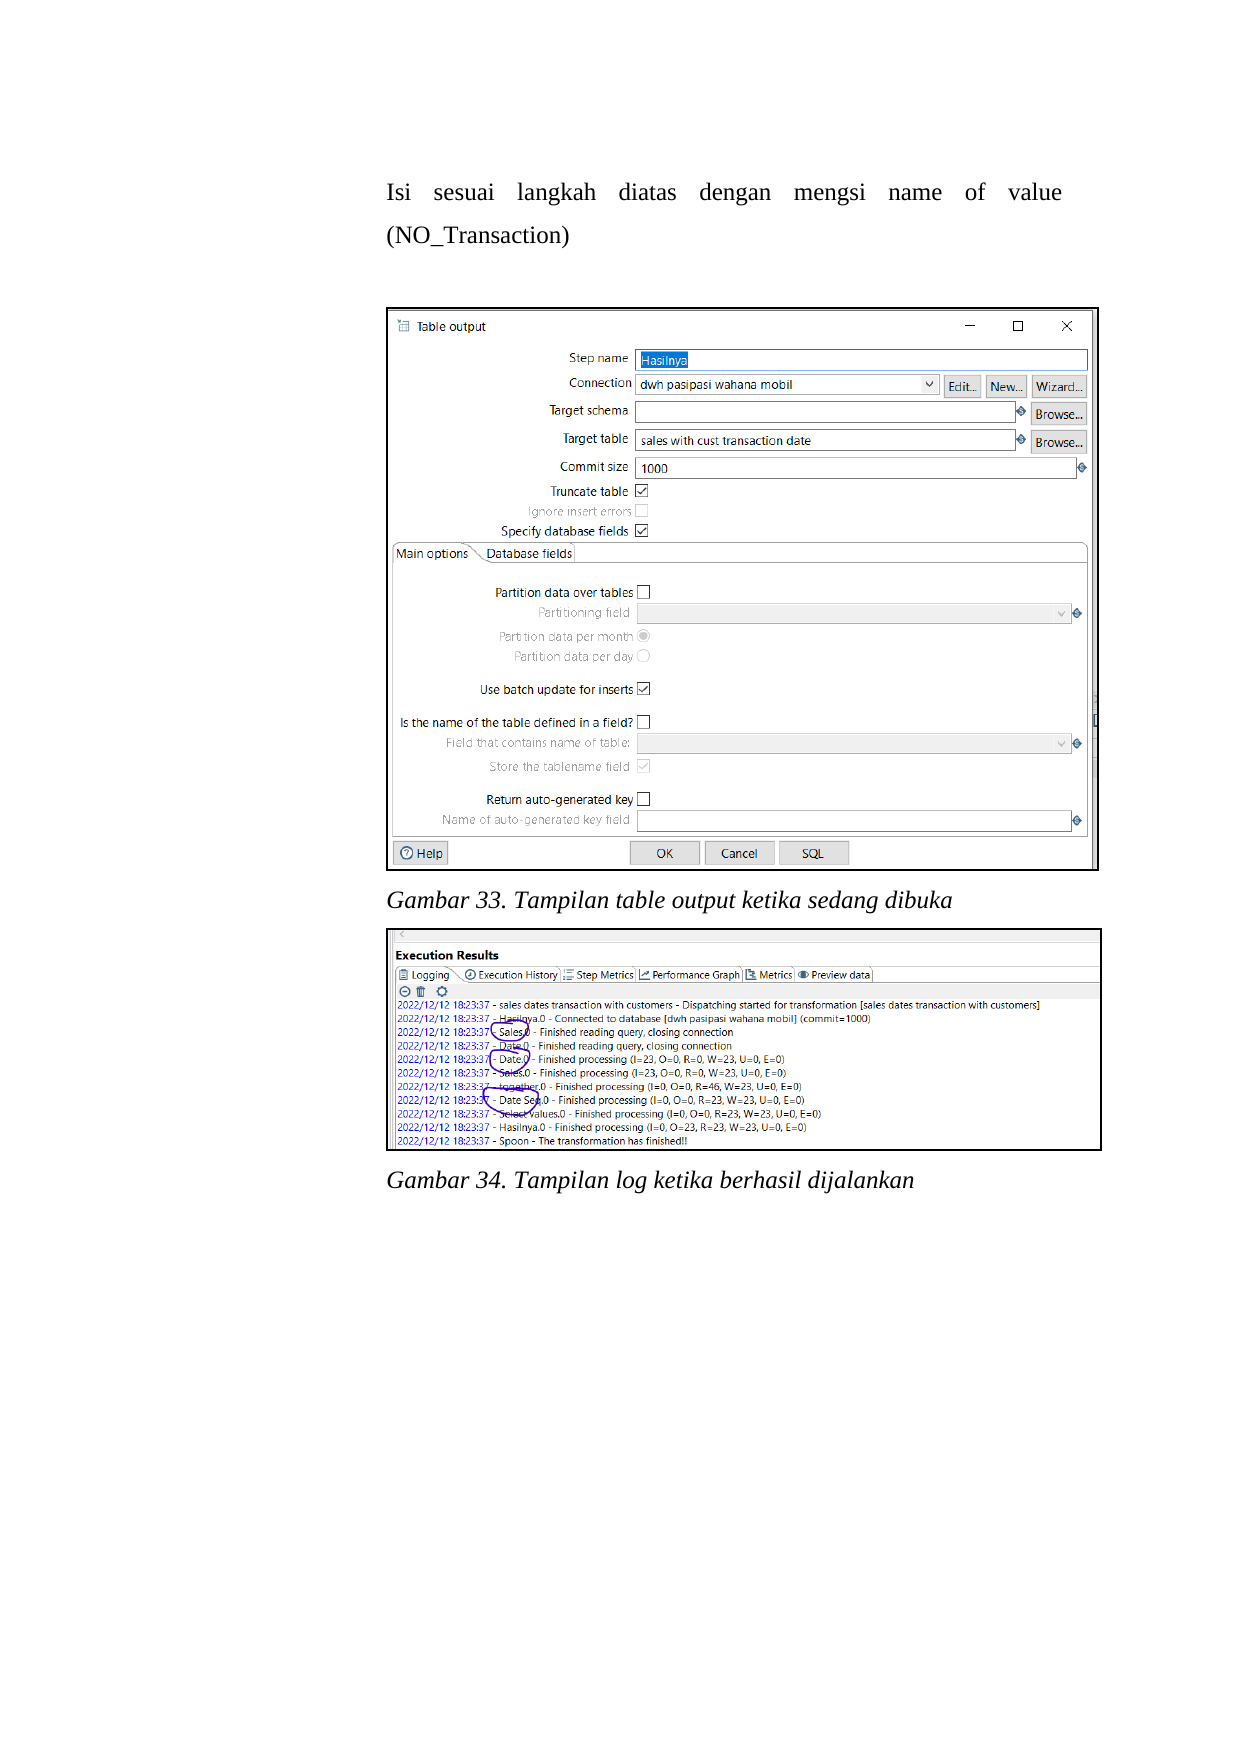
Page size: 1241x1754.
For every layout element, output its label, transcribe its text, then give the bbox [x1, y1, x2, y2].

list Gambar 34. Tampilan log ketika berhasil dijalankan [386, 1165, 1063, 1193]
picture [388, 309, 1097, 869]
list Gambar 33. Tampilan table output ketika sedang dibuka [386, 885, 1063, 914]
picture [388, 930, 1100, 1149]
list Isi sesuai langkah diatas dengan mengsi name of value (NO_Transaction) [386, 177, 1063, 249]
